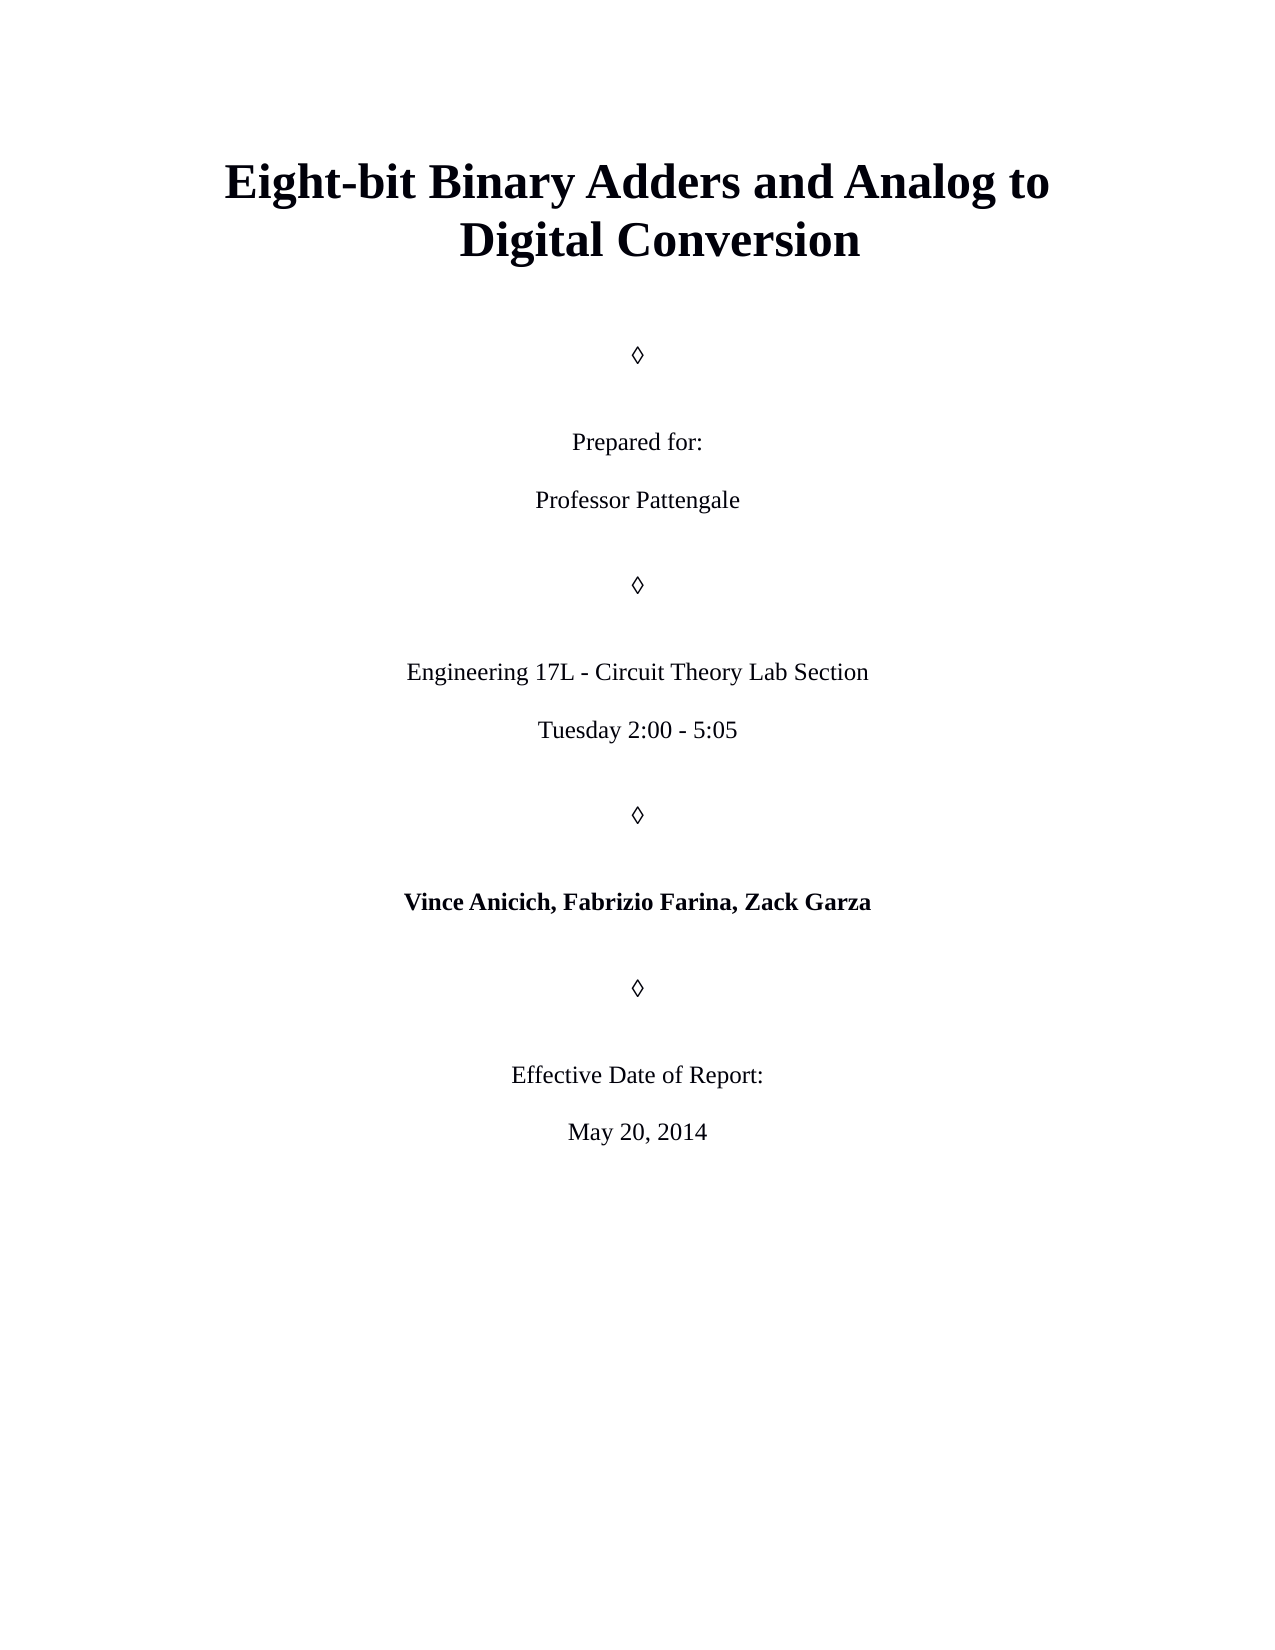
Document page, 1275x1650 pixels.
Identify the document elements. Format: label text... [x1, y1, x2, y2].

text May 20, 2014 [150, 1117, 1125, 1146]
text ◊ [150, 801, 1125, 859]
subtitle Eight-bit Binary Adders and Analog to Digital Conversion [150, 152, 1125, 312]
text Vince Anicich, Fabrizio Farina, Zack Garza [150, 887, 1125, 945]
text ◊ [150, 341, 1125, 399]
text Professor Pattengale [150, 485, 1125, 514]
text Prepared for: [150, 427, 1125, 456]
text Engineering 17L - Circuit Theory Lab Section [150, 657, 1125, 686]
text ◊ [150, 571, 1125, 600]
text Effective Date of Report: [150, 1060, 1125, 1089]
text Tuesday 2:00 - 5:05 [150, 715, 1125, 772]
text ◊ [150, 974, 1125, 1031]
